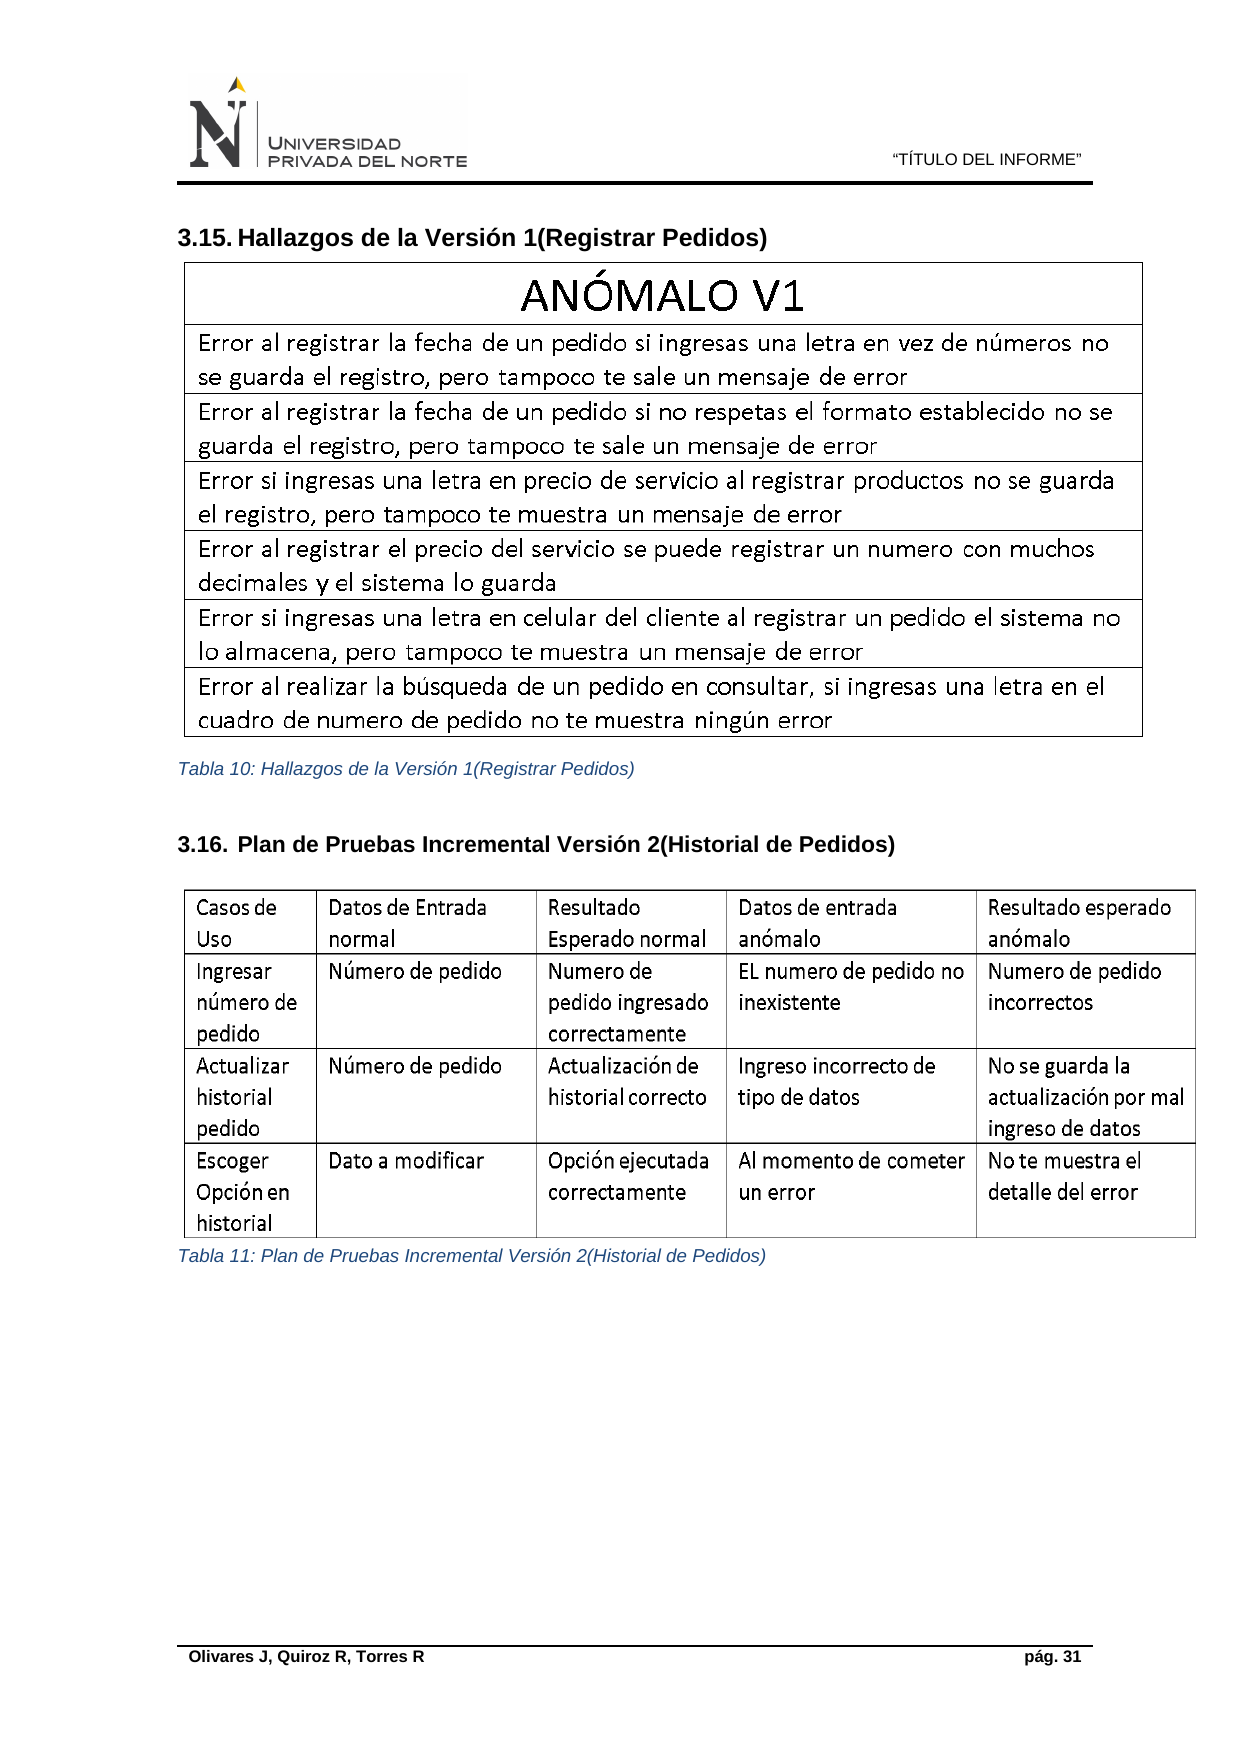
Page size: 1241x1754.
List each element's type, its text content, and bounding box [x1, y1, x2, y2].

subtitle Plan de Pruebas Incremental Versión 2(Historial de Pedidos) [177, 831, 1092, 857]
picture [188, 73, 469, 169]
subtitle Hallazgos de la Versión 1(Registrar Pedidos) [177, 223, 1092, 252]
picture [177, 254, 1150, 743]
picture [177, 886, 1202, 1244]
